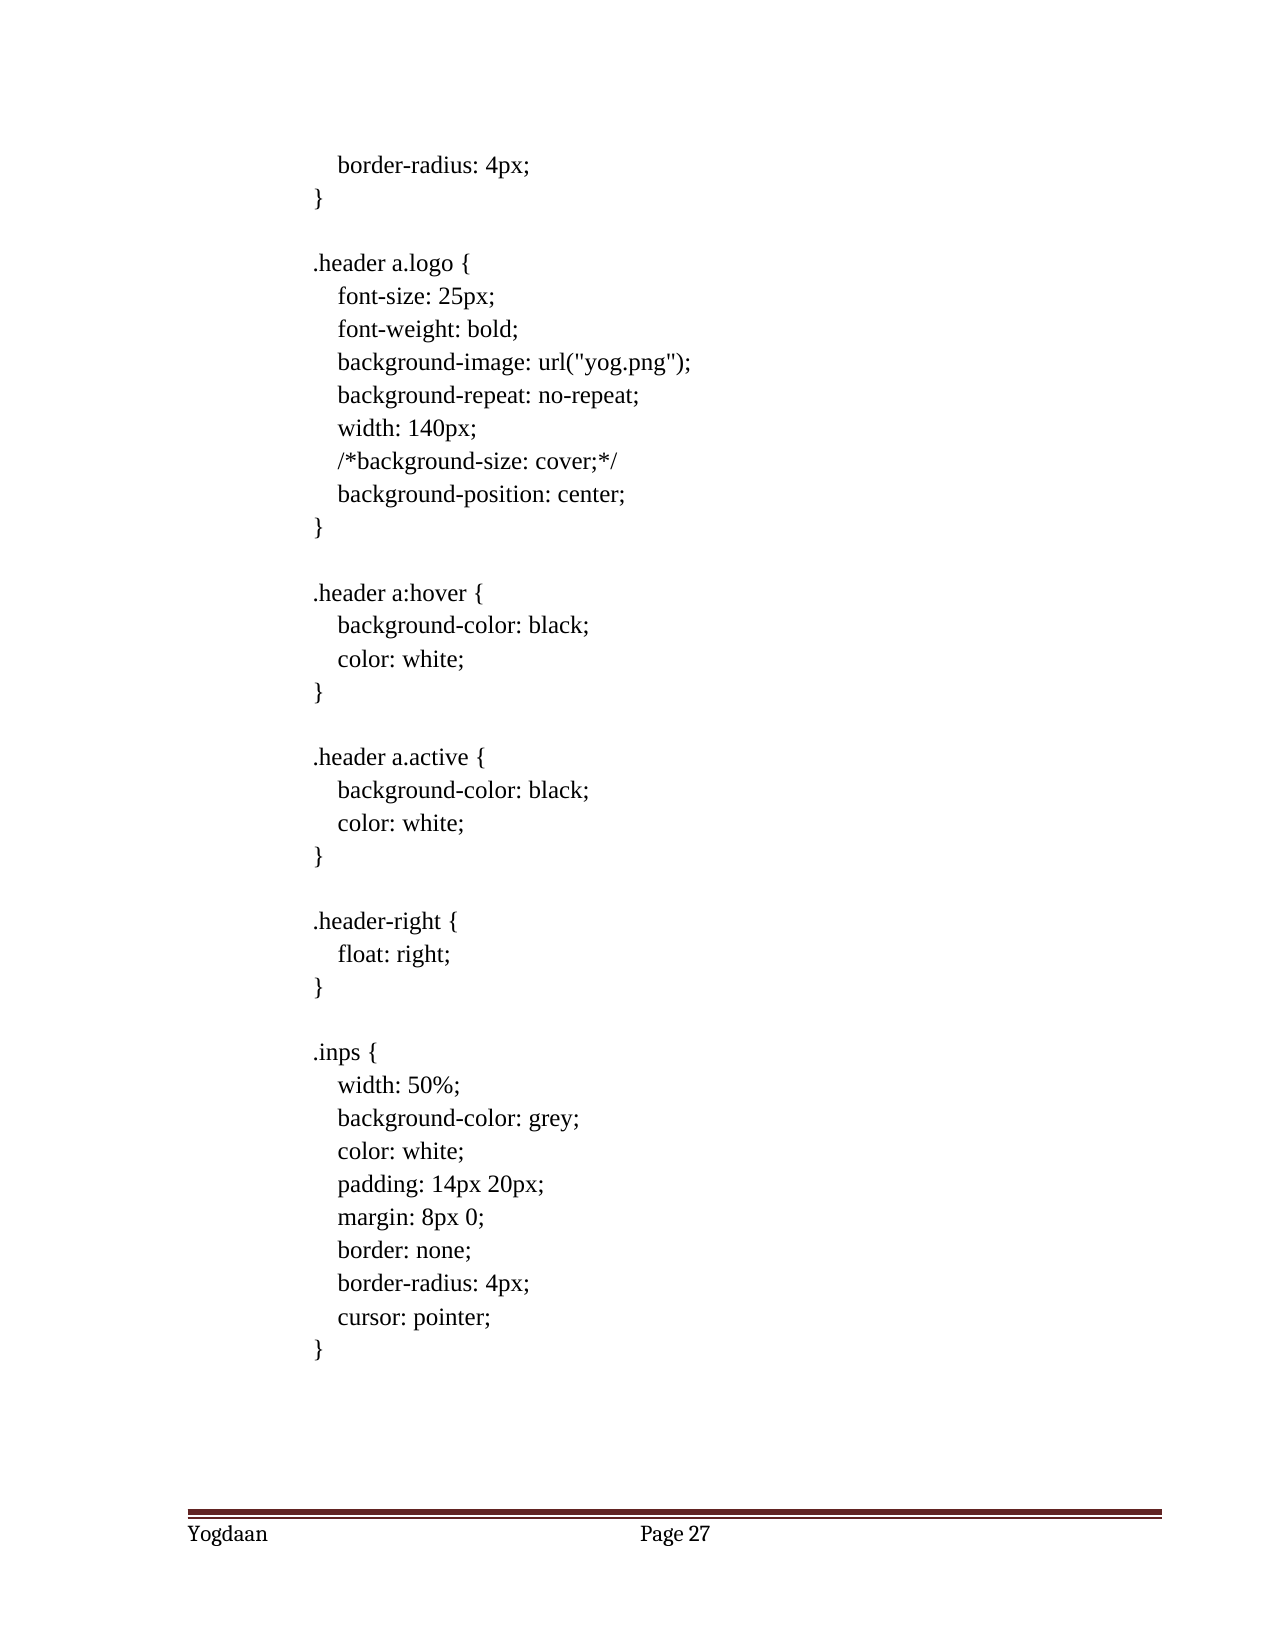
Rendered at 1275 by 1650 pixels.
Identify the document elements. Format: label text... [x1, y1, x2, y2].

list float: right; [262, 939, 1162, 968]
list color: white; [262, 1136, 1162, 1165]
list background-color: black; [262, 611, 1162, 639]
list padding: 14px 20px; [262, 1169, 1162, 1198]
list border: none; [262, 1236, 1162, 1264]
list .header a.active { [262, 742, 1162, 771]
list background-repeat: no-repeat; [262, 380, 1162, 409]
list .header a:hover { [262, 578, 1162, 606]
list font-weight: bold; [262, 314, 1162, 343]
list margin: 8px 0; [262, 1202, 1162, 1231]
list color: white; [262, 644, 1162, 672]
list width: 50%; [262, 1070, 1162, 1099]
list background-color: black; [262, 775, 1162, 804]
list } [262, 1334, 1162, 1363]
list font-size: 25px; [262, 281, 1162, 310]
list width: 140px; [262, 413, 1162, 442]
list border-radius: 4px; [262, 1268, 1162, 1297]
list background-image: url("yog.png"); [262, 347, 1162, 376]
list } [262, 677, 1162, 705]
list .header-right { [262, 906, 1162, 935]
list .header a.logo { [262, 248, 1162, 277]
list } [262, 841, 1162, 870]
list } [262, 512, 1162, 541]
list } [262, 972, 1162, 1001]
list border-radius: 4px; [262, 150, 1162, 179]
list background-position: center; [262, 479, 1162, 508]
list background-color: grey; [262, 1103, 1162, 1132]
list cursor: pointer; [262, 1302, 1162, 1330]
list } [262, 183, 1162, 212]
list .inps { [262, 1037, 1162, 1066]
list /*background-size: cover;*/ [262, 446, 1162, 475]
list color: white; [262, 808, 1162, 837]
